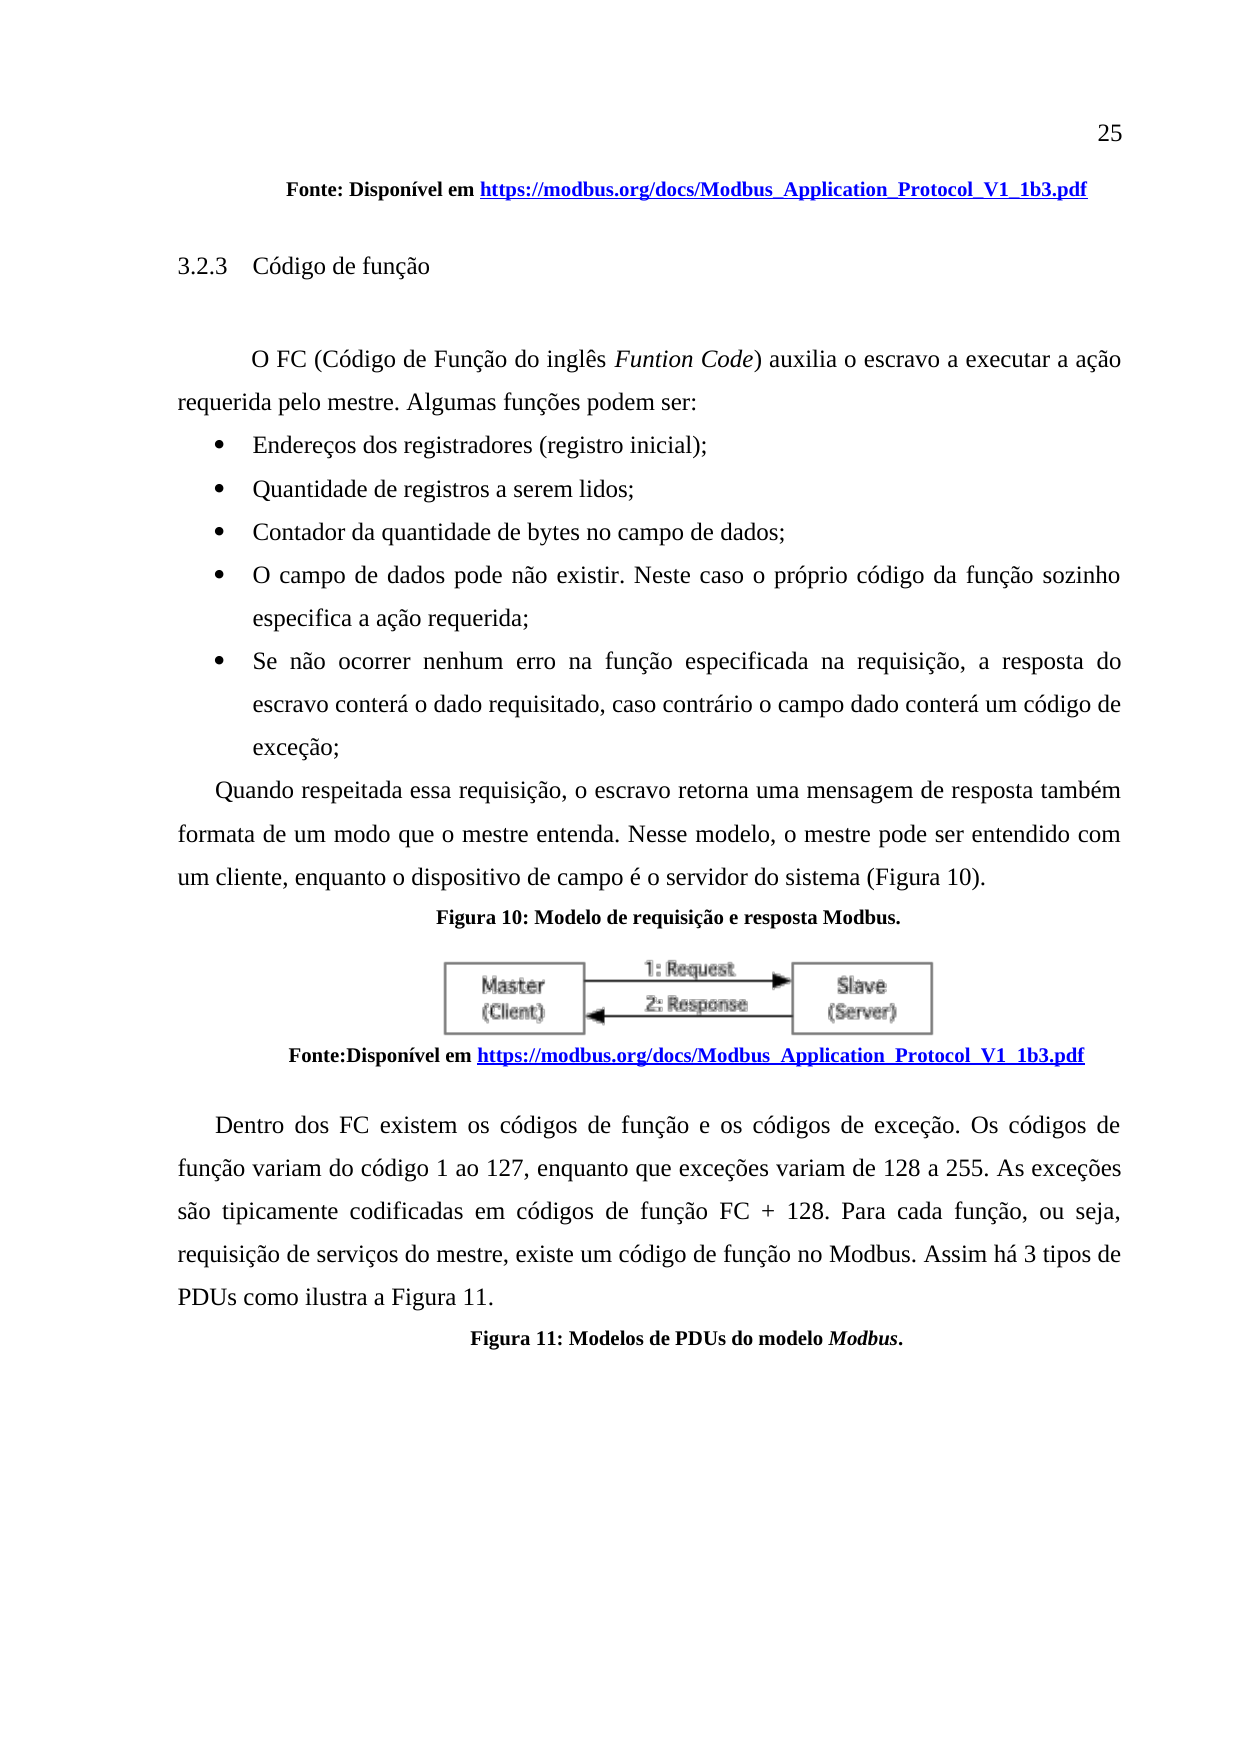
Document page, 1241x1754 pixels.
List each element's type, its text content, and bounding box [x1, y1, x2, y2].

text Fonte:Disponível em https://modbus.org/docs/Modbus_Application_Protocol_V1_1b3.pdf [177, 1043, 1122, 1067]
text O FC (Código de Função do inglês Funtion Code) auxilia o escravo a executar a ação requerida pelo mestre. Algumas funções podem ser: [177, 344, 1122, 416]
list Contador da quantidade de bytes no campo de dados; [215, 517, 1122, 546]
text Quando respeitada essa requisição, o escravo retorna uma mensagem de resposta também formata de um modo que o mestre entenda. Nesse modelo, o mestre pode ser entendido com um cliente, enquanto o dispositivo de campo é o servidor do sistema (Figura 10). [177, 776, 1122, 891]
picture [435, 954, 938, 1043]
list Quantidade de registros a serem lidos; [215, 474, 1122, 502]
text Figura 11: Modelos de PDUs do modelo Modbus. [177, 1325, 1122, 1349]
list Endereços dos registradores (registro inicial); [215, 431, 1122, 459]
list Se não ocorrer nenhum erro na função especificada na requisição, a resposta do escravo conterá o dado requisitado, caso contrário o campo dado conterá um código de exceção; [215, 646, 1122, 761]
subtitle Código de função [177, 251, 1122, 280]
text Fonte: Disponível em https://modbus.org/docs/Modbus_Application_Protocol_V1_1b3.pdf [177, 177, 1122, 201]
text Dentro dos FC existem os códigos de função e os códigos de exceção. Os códigos de função variam do código 1 ao 127, enquanto que exceções variam de 128 a 255. As exceções são tipicamente codificadas em códigos de função FC + 128. Para cada função, ou seja, requisição de serviços do mestre, existe um código de função no Modbus. Assim há 3 tipos de PDUs como ilustra a Figura 11. [177, 1110, 1122, 1311]
list O campo de dados pode não existir. Neste caso o próprio código da função sozinho especifica a ação requerida; [215, 560, 1122, 632]
text Figura 10: Modelo de requisição e resposta Modbus. [177, 905, 1122, 929]
